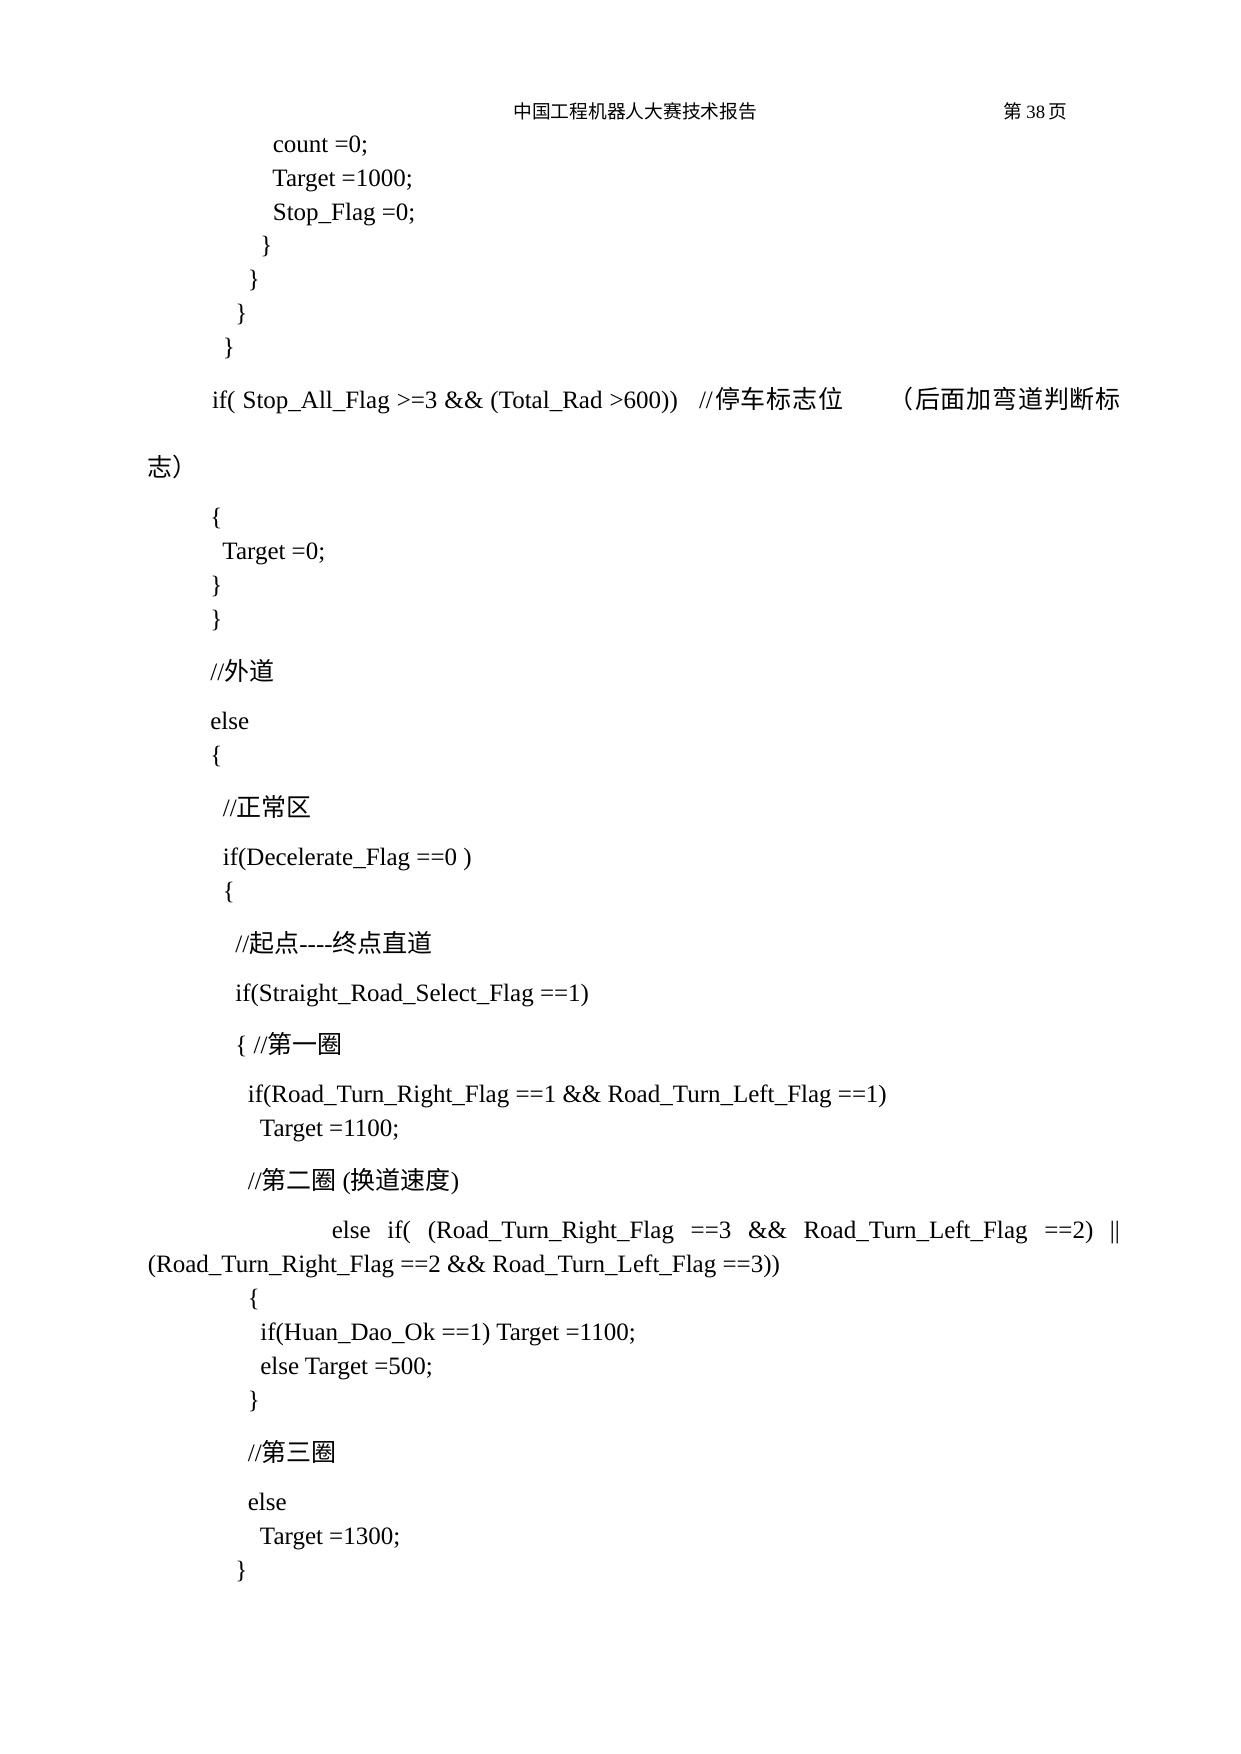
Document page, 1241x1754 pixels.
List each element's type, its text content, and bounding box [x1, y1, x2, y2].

text //正常区 [148, 771, 1122, 839]
text } [148, 602, 1122, 636]
text Target =1100; [148, 1111, 1122, 1145]
text else [148, 1484, 1122, 1518]
text { [148, 873, 1122, 907]
text } [148, 1383, 1122, 1417]
text else Target =500; [148, 1349, 1122, 1383]
text { [148, 500, 1122, 534]
text Target =1300; [148, 1518, 1122, 1552]
text else [148, 703, 1122, 737]
text Target =0; [148, 534, 1122, 568]
text count =0; [148, 126, 1122, 160]
text } [148, 330, 1122, 364]
text if(Road_Turn_Right_Flag ==1 && Road_Turn_Left_Flag ==1) [148, 1077, 1122, 1111]
text if( Stop_All_Flag >=3 && (Total_Rad >600)) //停车标志位 （后面加弯道判断标志） [148, 364, 1122, 500]
text } [148, 1552, 1122, 1586]
text if(Huan_Dao_Ok ==1) Target =1100; [148, 1315, 1122, 1349]
text } [148, 228, 1122, 262]
text //第二圈 (换道速度) [148, 1145, 1122, 1213]
text { [148, 737, 1122, 771]
text //起点----终点直道 [148, 907, 1122, 975]
text Stop_Flag =0; [148, 194, 1122, 228]
text } [148, 568, 1122, 602]
text //第三圈 [148, 1417, 1122, 1484]
text if(Straight_Road_Select_Flag ==1) [148, 975, 1122, 1009]
text } [148, 296, 1122, 330]
text } [148, 262, 1122, 296]
text { //第一圈 [148, 1009, 1122, 1077]
text { [148, 1281, 1122, 1315]
text else if( (Road_Turn_Right_Flag ==3 && Road_Turn_Left_Flag ==2) || (Road_Turn_Right_Flag ==2 && Road_Turn_Left_Flag ==3)) [148, 1213, 1122, 1281]
text //外道 [148, 636, 1122, 703]
text if(Decelerate_Flag ==0 ) [148, 839, 1122, 873]
text Target =1000; [148, 160, 1122, 194]
